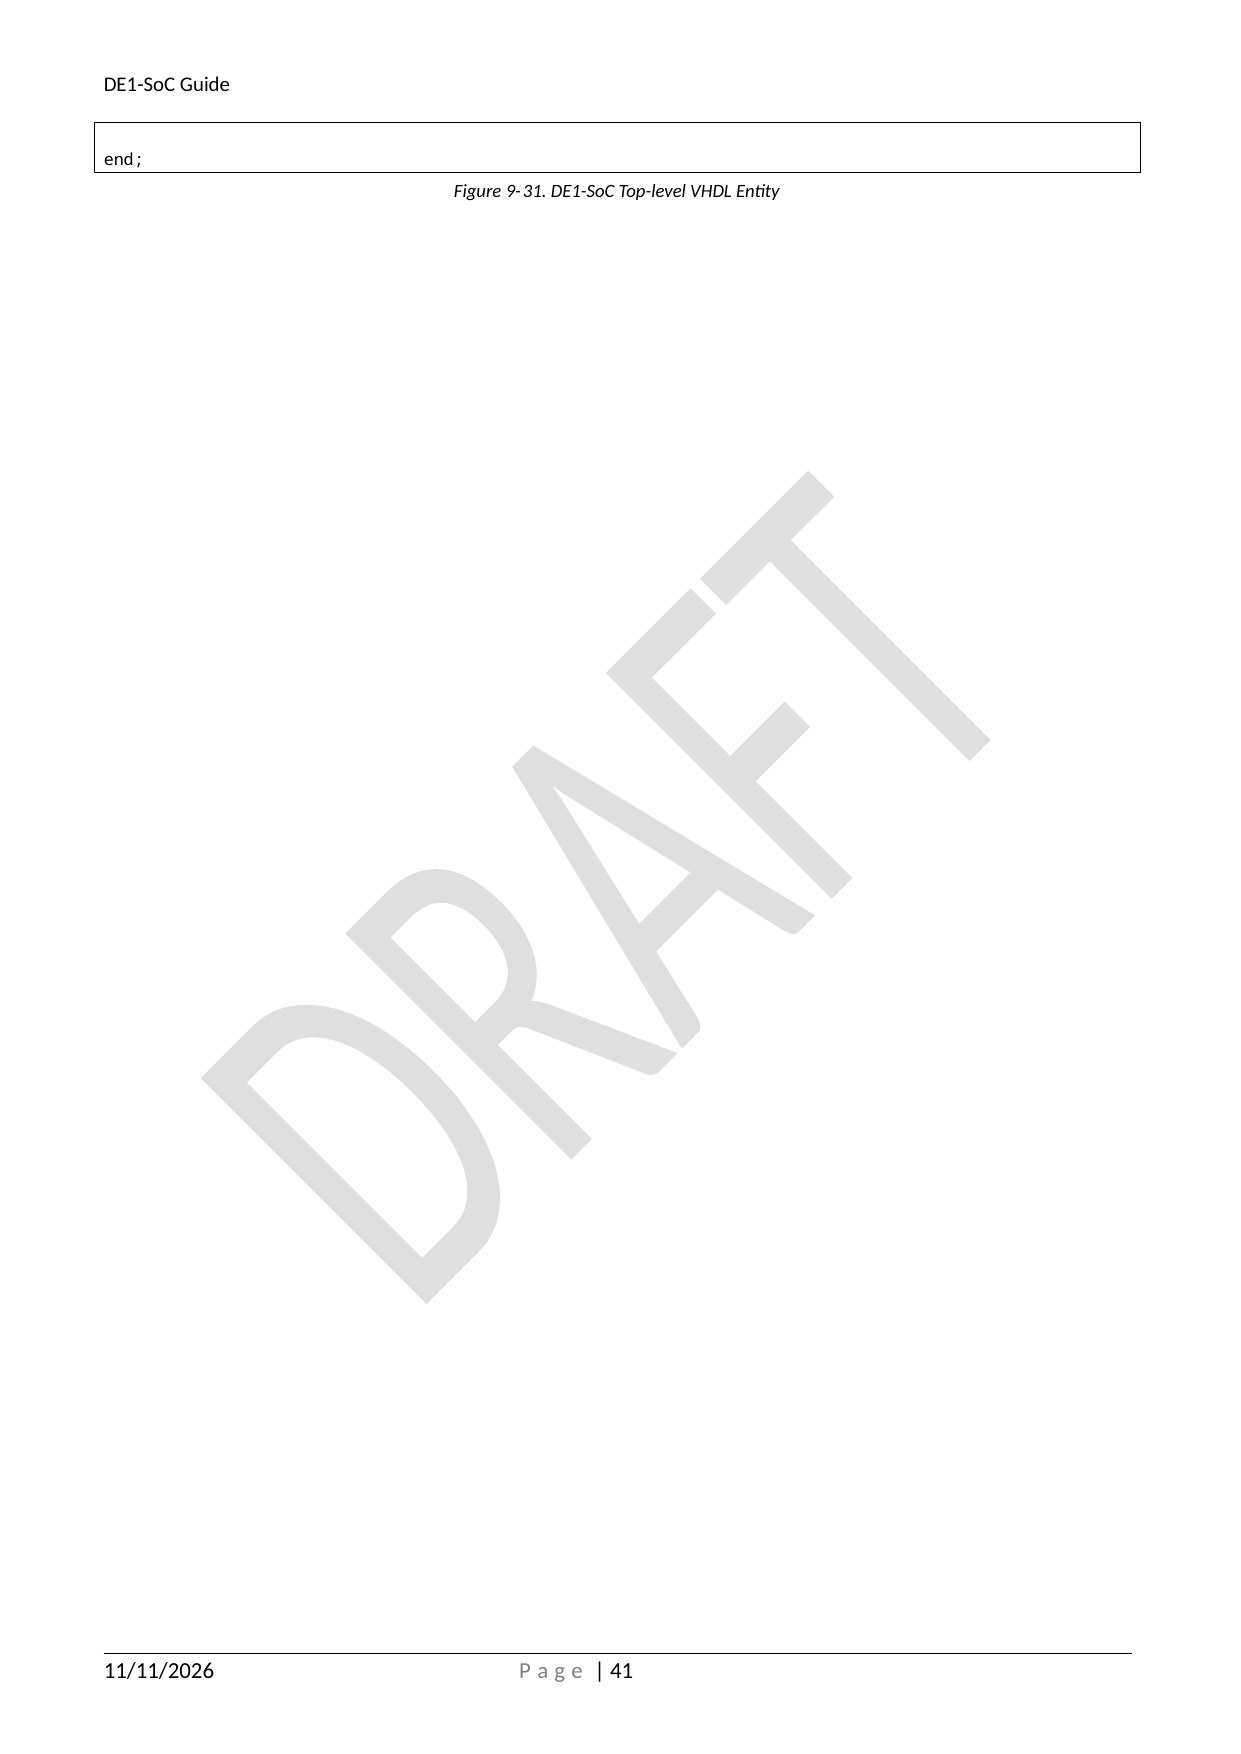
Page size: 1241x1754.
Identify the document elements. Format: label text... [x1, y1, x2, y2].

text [95, 123, 1140, 172]
